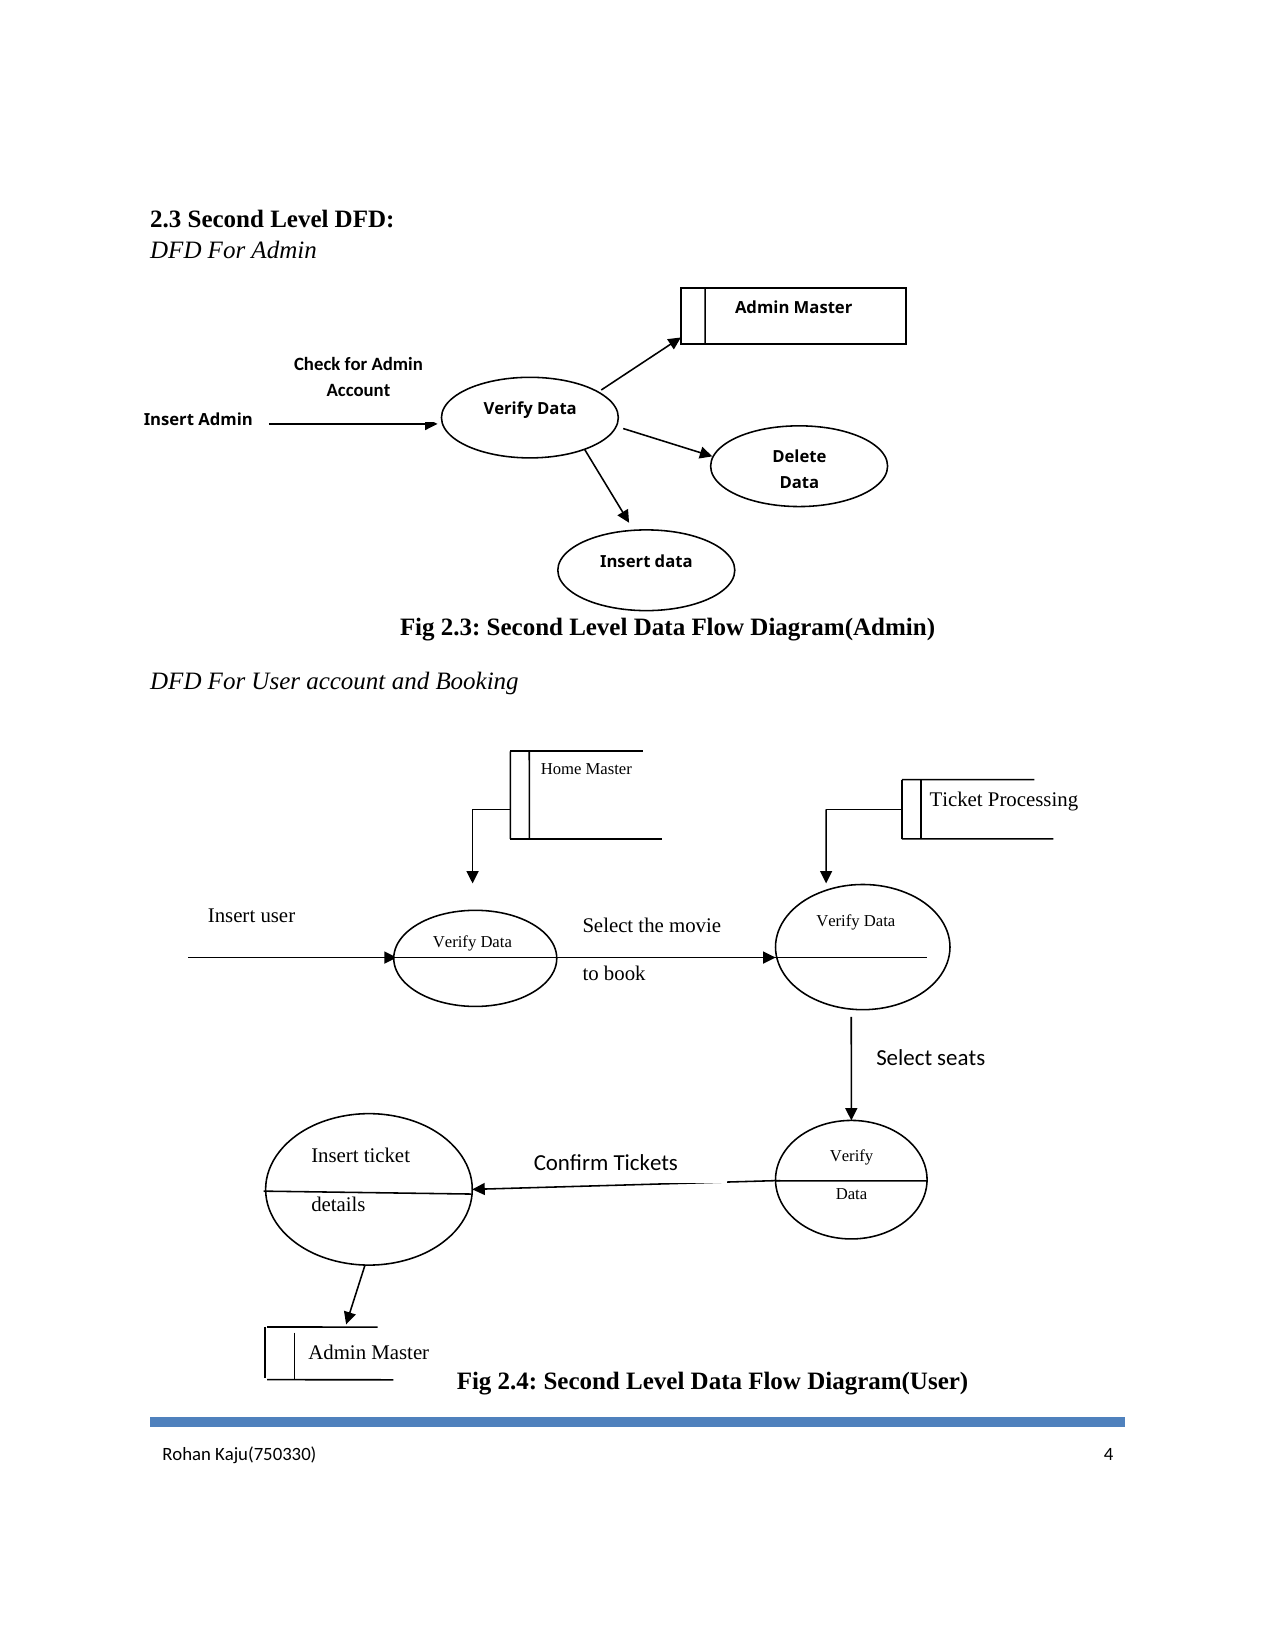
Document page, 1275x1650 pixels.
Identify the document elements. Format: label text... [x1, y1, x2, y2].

text 2.3 Second Level DFD: [150, 204, 1125, 233]
list Fig 2.3: Second Level Data Flow Diagram(Admin) [210, 612, 1125, 641]
text DFD For User account and Booking [150, 666, 1125, 694]
list Fig 2.4: Second Level Data Flow Diagram(User) [285, 1366, 1125, 1394]
text DFD For Admin [150, 235, 1125, 264]
